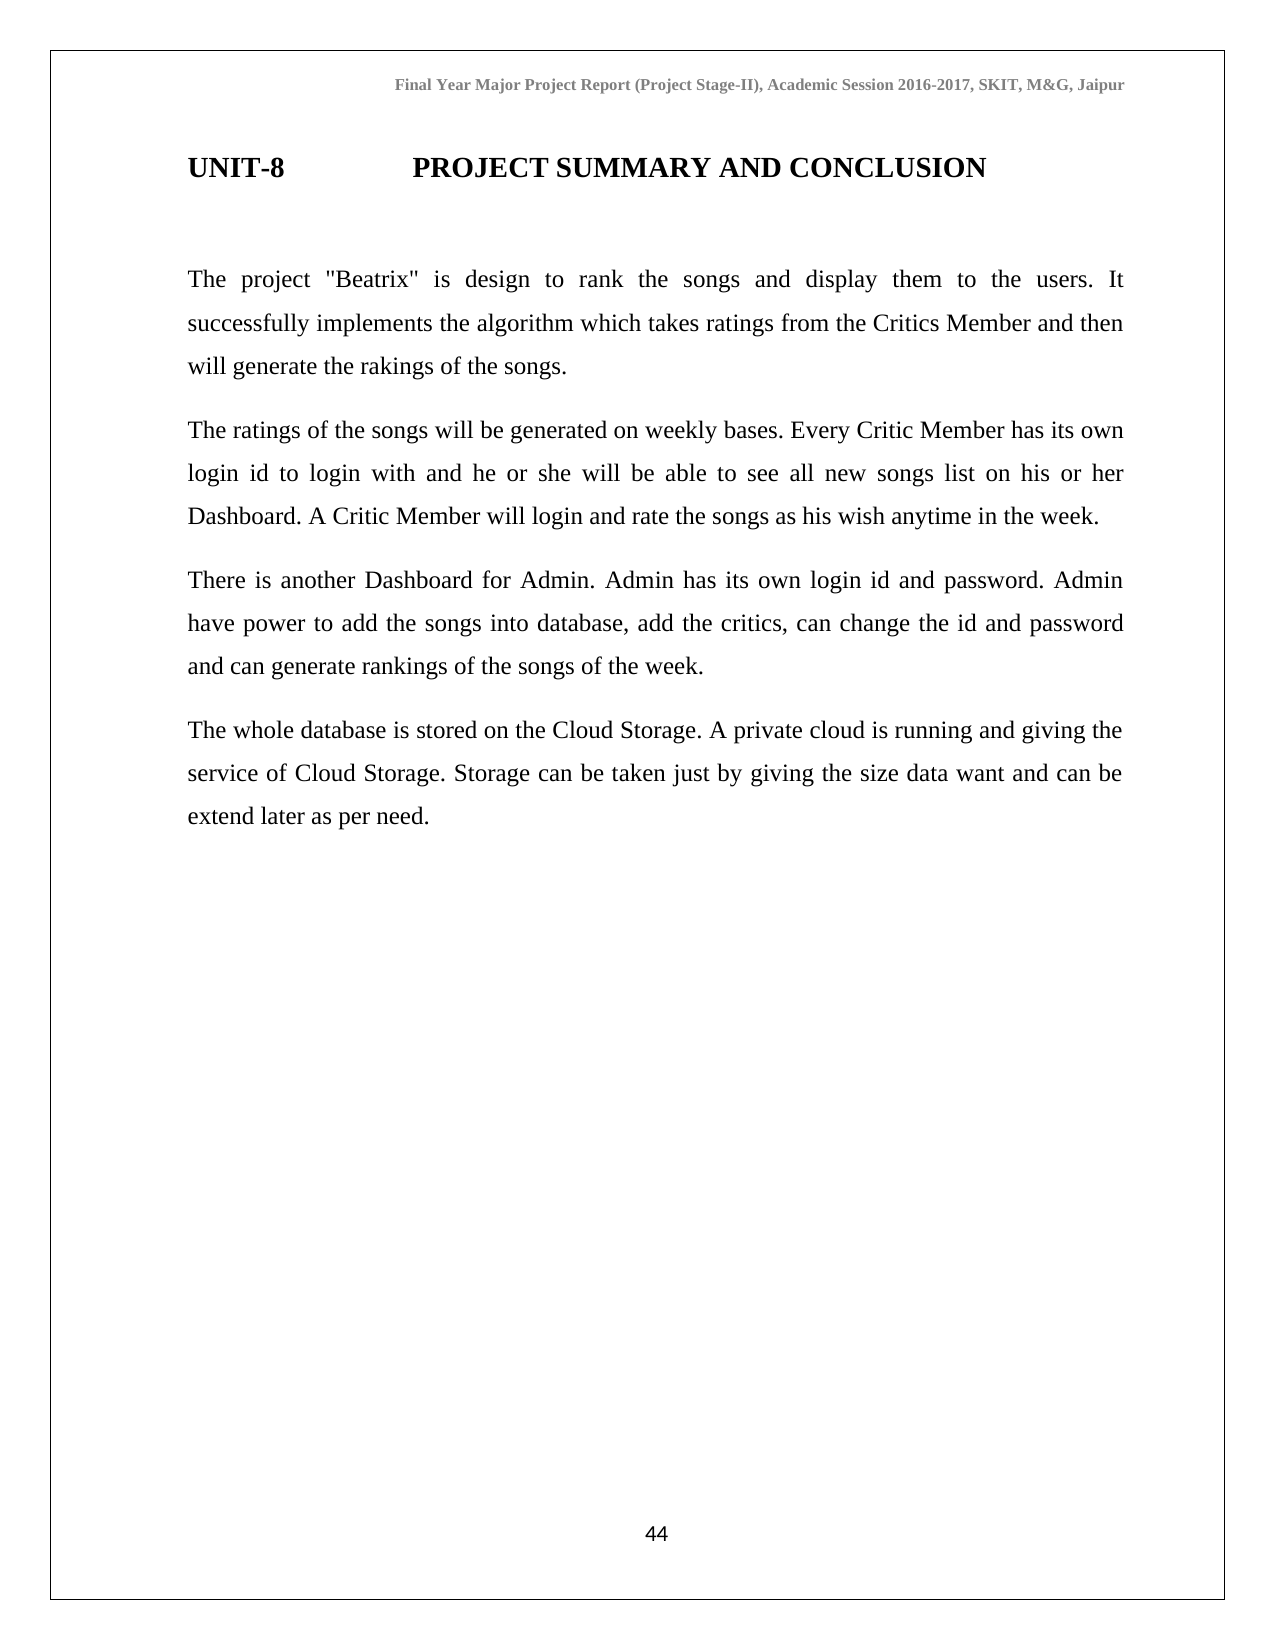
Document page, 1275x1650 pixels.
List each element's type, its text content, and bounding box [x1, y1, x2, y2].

text There is another Dashboard for Admin. Admin has its own login id and password. Admin have power to add the songs into database, add the critics, can change the id and password and can generate rankings of the songs of the week. [187, 575, 1125, 630]
text The project "Beatrix" is design to rank the songs and display them to the users. It successfully implements the algorithm which takes ratings from the Critics Member and then will generate the rakings of the songs. [187, 274, 1125, 379]
text The whole database is stored on the Cloud Storage. A private cloud is running and giving the service of Cloud Storage. Storage can be taken just by giving the size data want and can be extend later as per need. [187, 725, 1125, 830]
text UNIT-8 PROJECT SUMMARY AND CONCLUSION [187, 150, 1125, 183]
text The ratings of the songs will be generated on weekly bases. Every Critic Member has its own login id to login with and he or she will be able to see all new songs list on his or her Dashboard. A Critic Member will login and rate the songs as his wish anytime in the week. [187, 481, 1125, 530]
text There is another Dashboard for Admin. Admin has its own login id and password. Admin have power to add the songs into database, add the critics, can change the id and password and can generate rankings of the songs of the week. [187, 631, 1125, 680]
text The ratings of the songs will be generated on weekly bases. Every Critic Member has its own login id to login with and he or she will be able to see all new songs list on his or her Dashboard. A Critic Member will login and rate the songs as his wish anytime in the week. [187, 425, 1125, 480]
